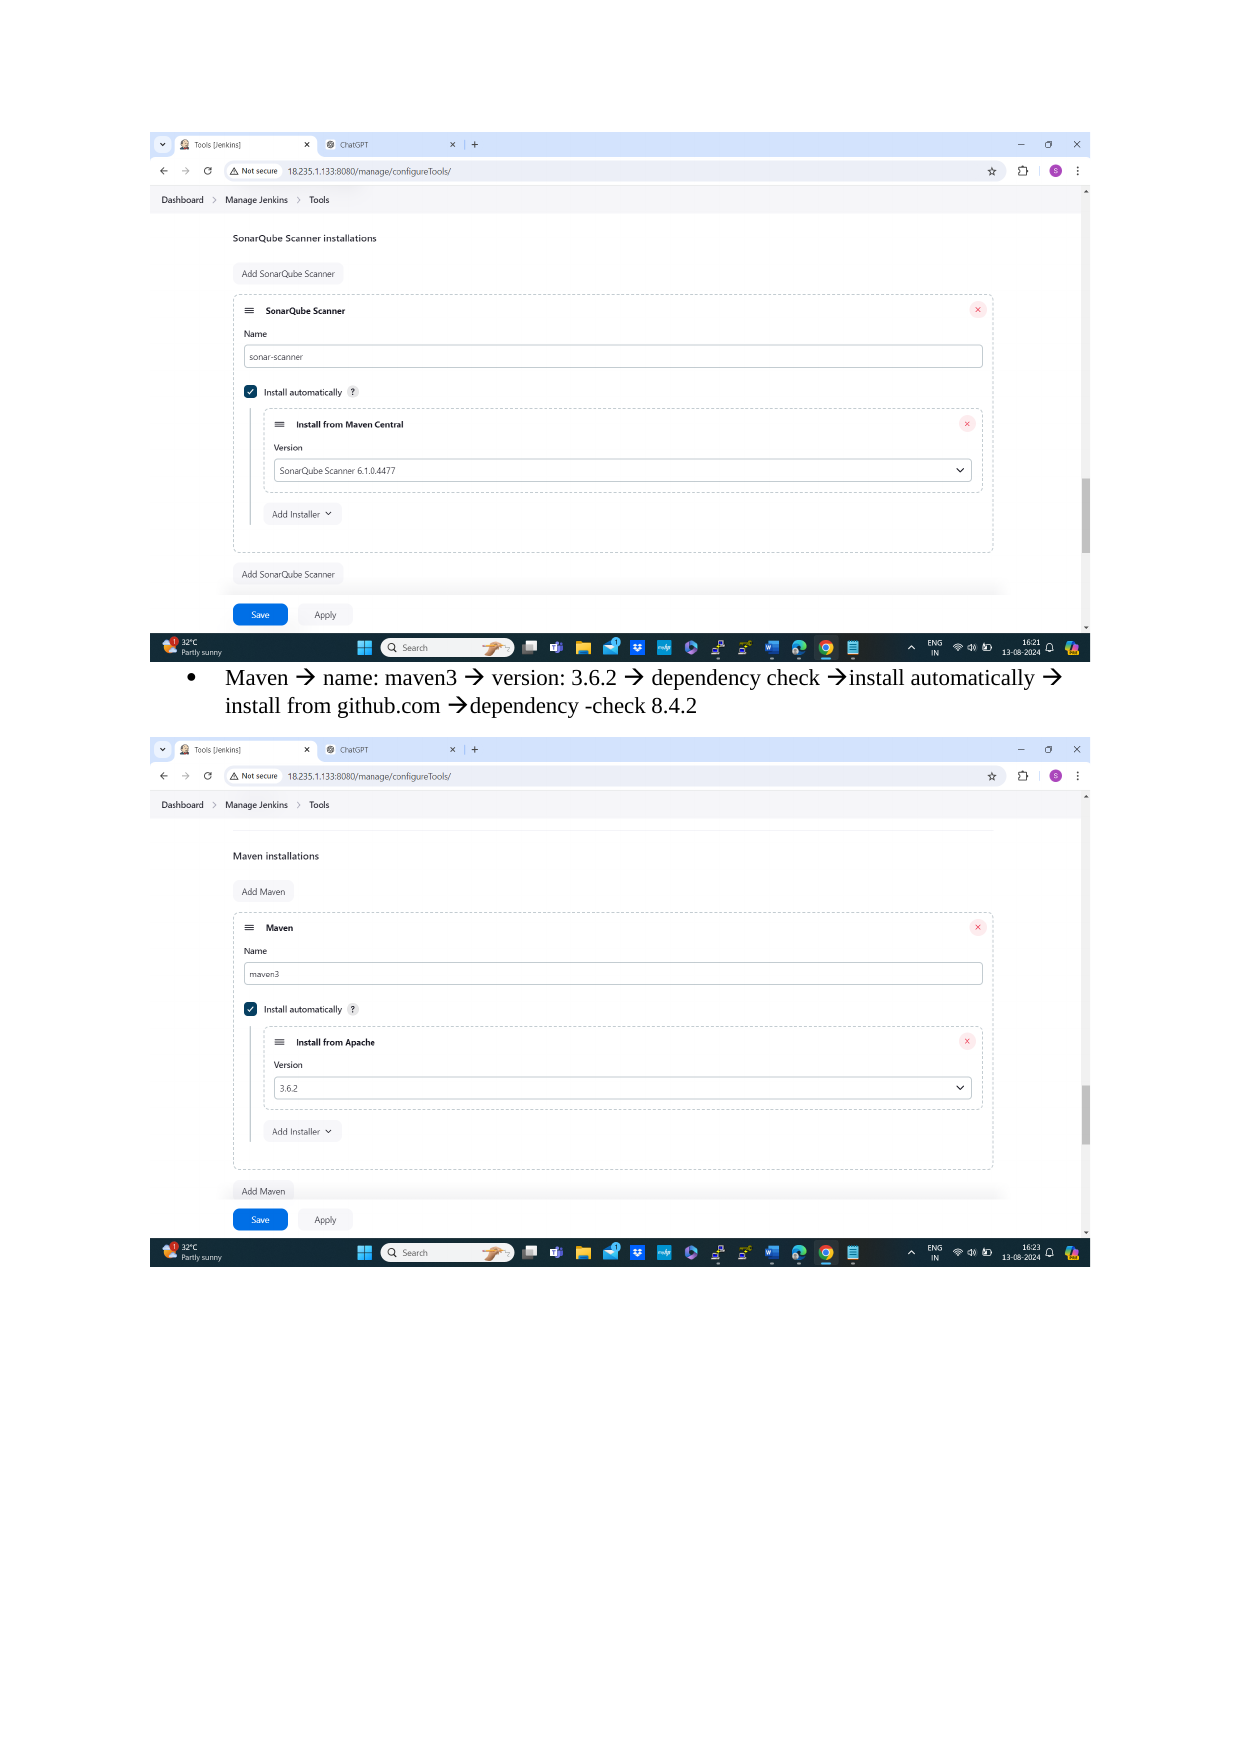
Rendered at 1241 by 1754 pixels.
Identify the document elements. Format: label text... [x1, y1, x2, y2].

picture [150, 132, 1091, 662]
list Maven name: maven3 version: 3.6.2 dependency check install automatically install from github.com dependency -check 8.4.2 [187, 664, 1090, 719]
picture [150, 737, 1091, 1267]
